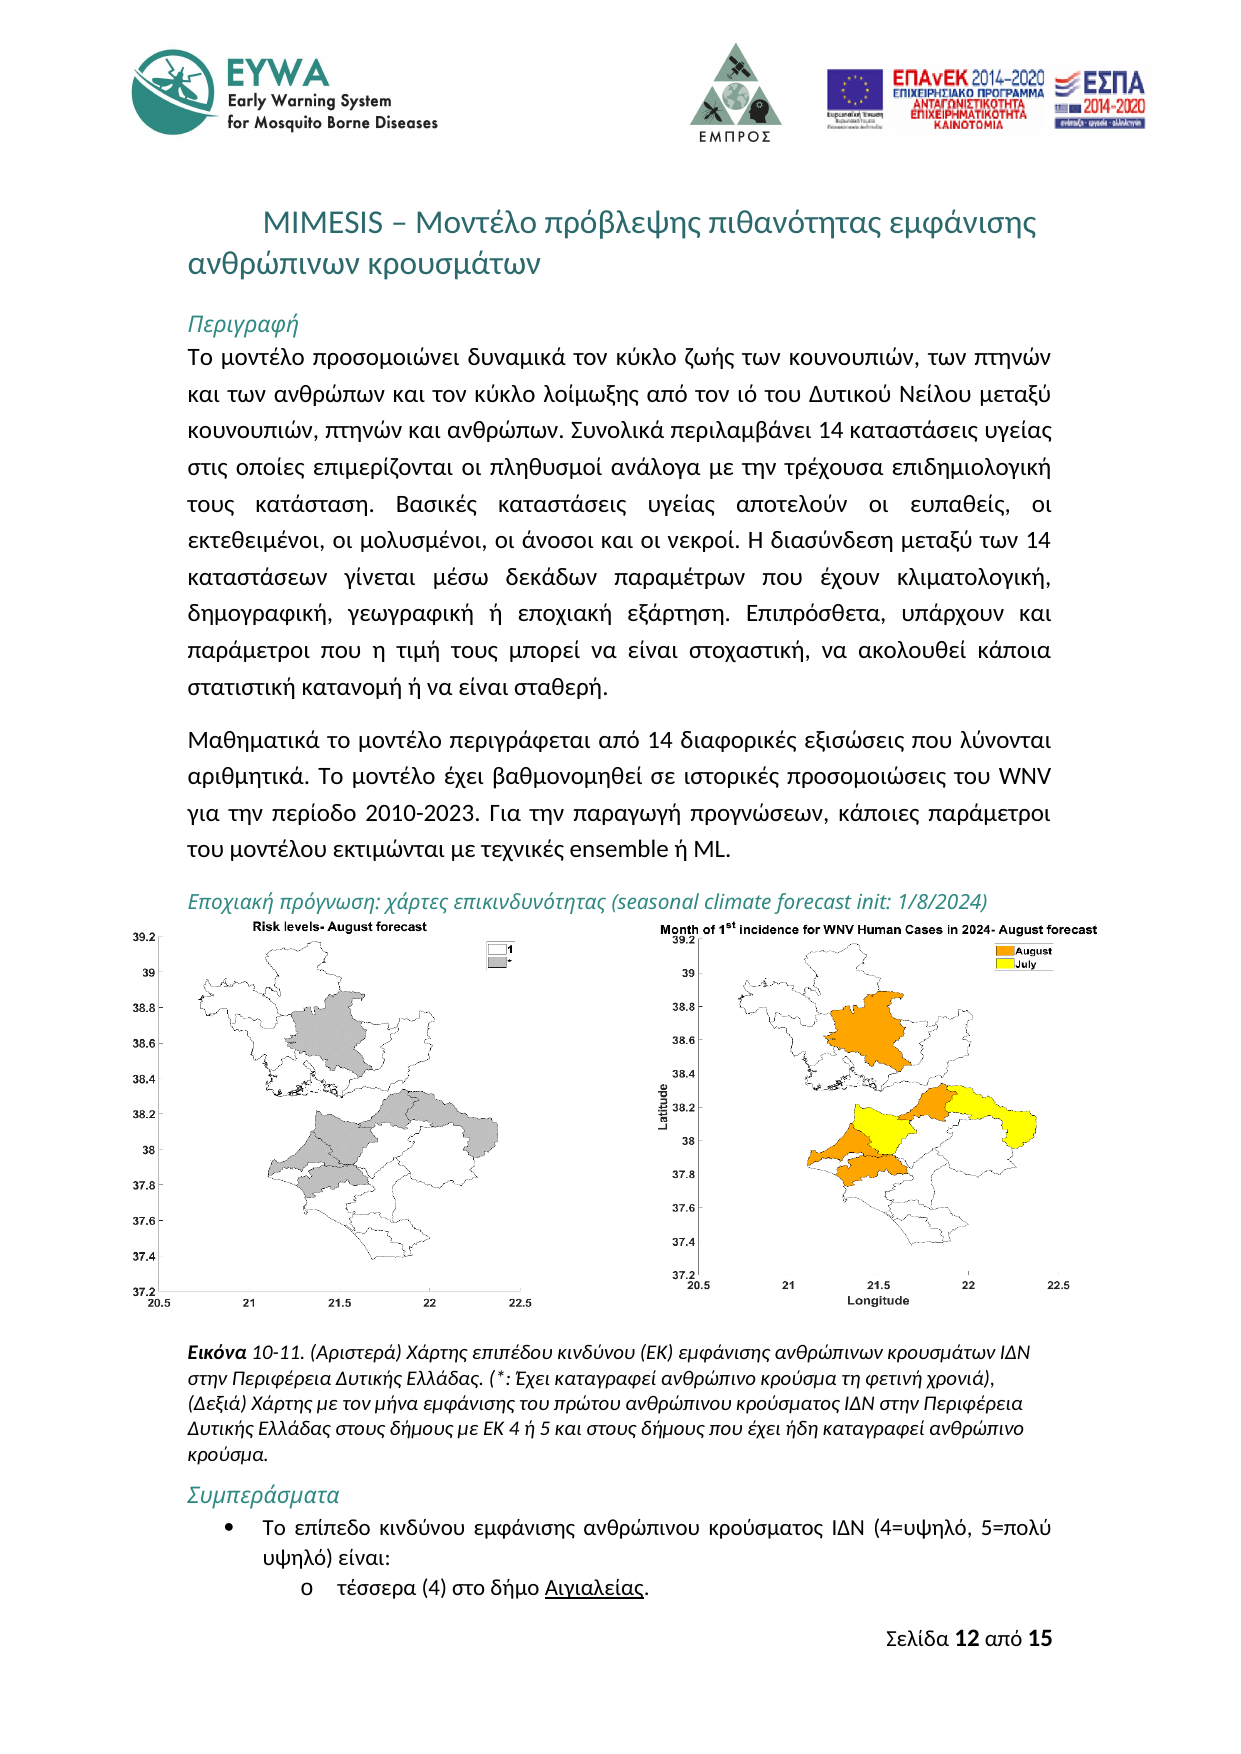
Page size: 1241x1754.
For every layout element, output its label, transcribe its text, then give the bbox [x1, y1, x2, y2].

picture [96, 917, 582, 1309]
picture [636, 917, 1120, 1307]
list Το επίπεδο κινδύνου εμφάνισης ανθρώπινου κρούσματος ΙΔΝ (4=υψηλό, 5=πολύ υψηλό) είναι: [225, 1513, 1053, 1571]
subtitle MIMESIS – Μοντέλο πρόβλεψης πιθανότητας εμφάνισης ανθρώπινων κρουσμάτων [187, 201, 1053, 283]
table_header [85, 918, 625, 1327]
text Εικόνα 10-11. (Αριστερά) Χάρτης επιπέδου κινδύνου (ΕΚ) εμφάνισης ανθρώπινων κρουσμάτων ΙΔΝ στην Περιφέρεια Δυτικής Ελλάδας. (*: Έχει καταγραφεί ανθρώπινο κρούσμα τη φετινή χρονιά), (Δεξιά) Χάρτης με τον μήνα εμφάνισης του πρώτου ανθρώπινου κρούσματος ΙΔΝ στην Περιφέρεια Δυτικής Ελλάδας στους δήμους με ΕΚ 4 ή 5 και στους δήμους που έχει ήδη καταγραφεί ανθρώπινο κρούσμα. [187, 1339, 1053, 1466]
table_header [625, 918, 1155, 1327]
subtitle Περιγραφή [187, 308, 1053, 339]
picture [117, 36, 492, 148]
subtitle Εποχιακή πρόγνωση: χάρτες επικινδυνότητας (seasonal climate forecast init: 1/8/2024) [187, 887, 1053, 915]
list τέσσερα (4) στο δήμο Αιγιαλείας. [300, 1573, 1053, 1602]
subtitle Συμπεράσματα [187, 1479, 1053, 1510]
text Το μοντέλο προσομοιώνει δυναμικά τον κύκλο ζωής των κουνουπιών, των πτηνών και των ανθρώπων και τον κύκλο λοίμωξης από τον ιό του Δυτικού Νείλου μεταξύ κουνουπιών, πτηνών και ανθρώπων. Συνολικά περιλαμβάνει 14 καταστάσεις υγείας στις οποίες επιμερίζονται οι πληθυσμοί ανάλογα με την τρέχουσα επιδημιολογική τους κατάσταση. Βασικές καταστάσεις υγείας αποτελούν οι ευπαθείς, οι εκτεθειμένοι, οι μολυσμένοι, οι άνοσοι και οι νεκροί. Η διασύνδεση μεταξύ των 14 καταστάσεων γίνεται μέσω δεκάδων παραμέτρων που έχουν κλιματολογική, δημογραφική, γεωγραφική ή εποχιακή εξάρτηση. Επιπρόσθετα, υπάρχουν και παράμετροι που η τιμή τους μπορεί να είναι στοχαστική, να ακολουθεί κάποια στατιστική κατανομή ή να είναι σταθερή. [187, 342, 1053, 701]
text Μαθηματικά το μοντέλο περιγράφεται από 14 διαφορικές εξισώσεις που λύνονται αριθμητικά. Το μοντέλο έχει βαθμονομηθεί σε ιστορικές προσομοιώσεις του WNV για την περίοδο 2010-2023. Για την παραγωγή προγνώσεων, κάποιες παράμετροι του μοντέλου εκτιμώνται με τεχνικές ensemble ή ML. [187, 724, 1053, 864]
picture [672, 42, 1153, 149]
